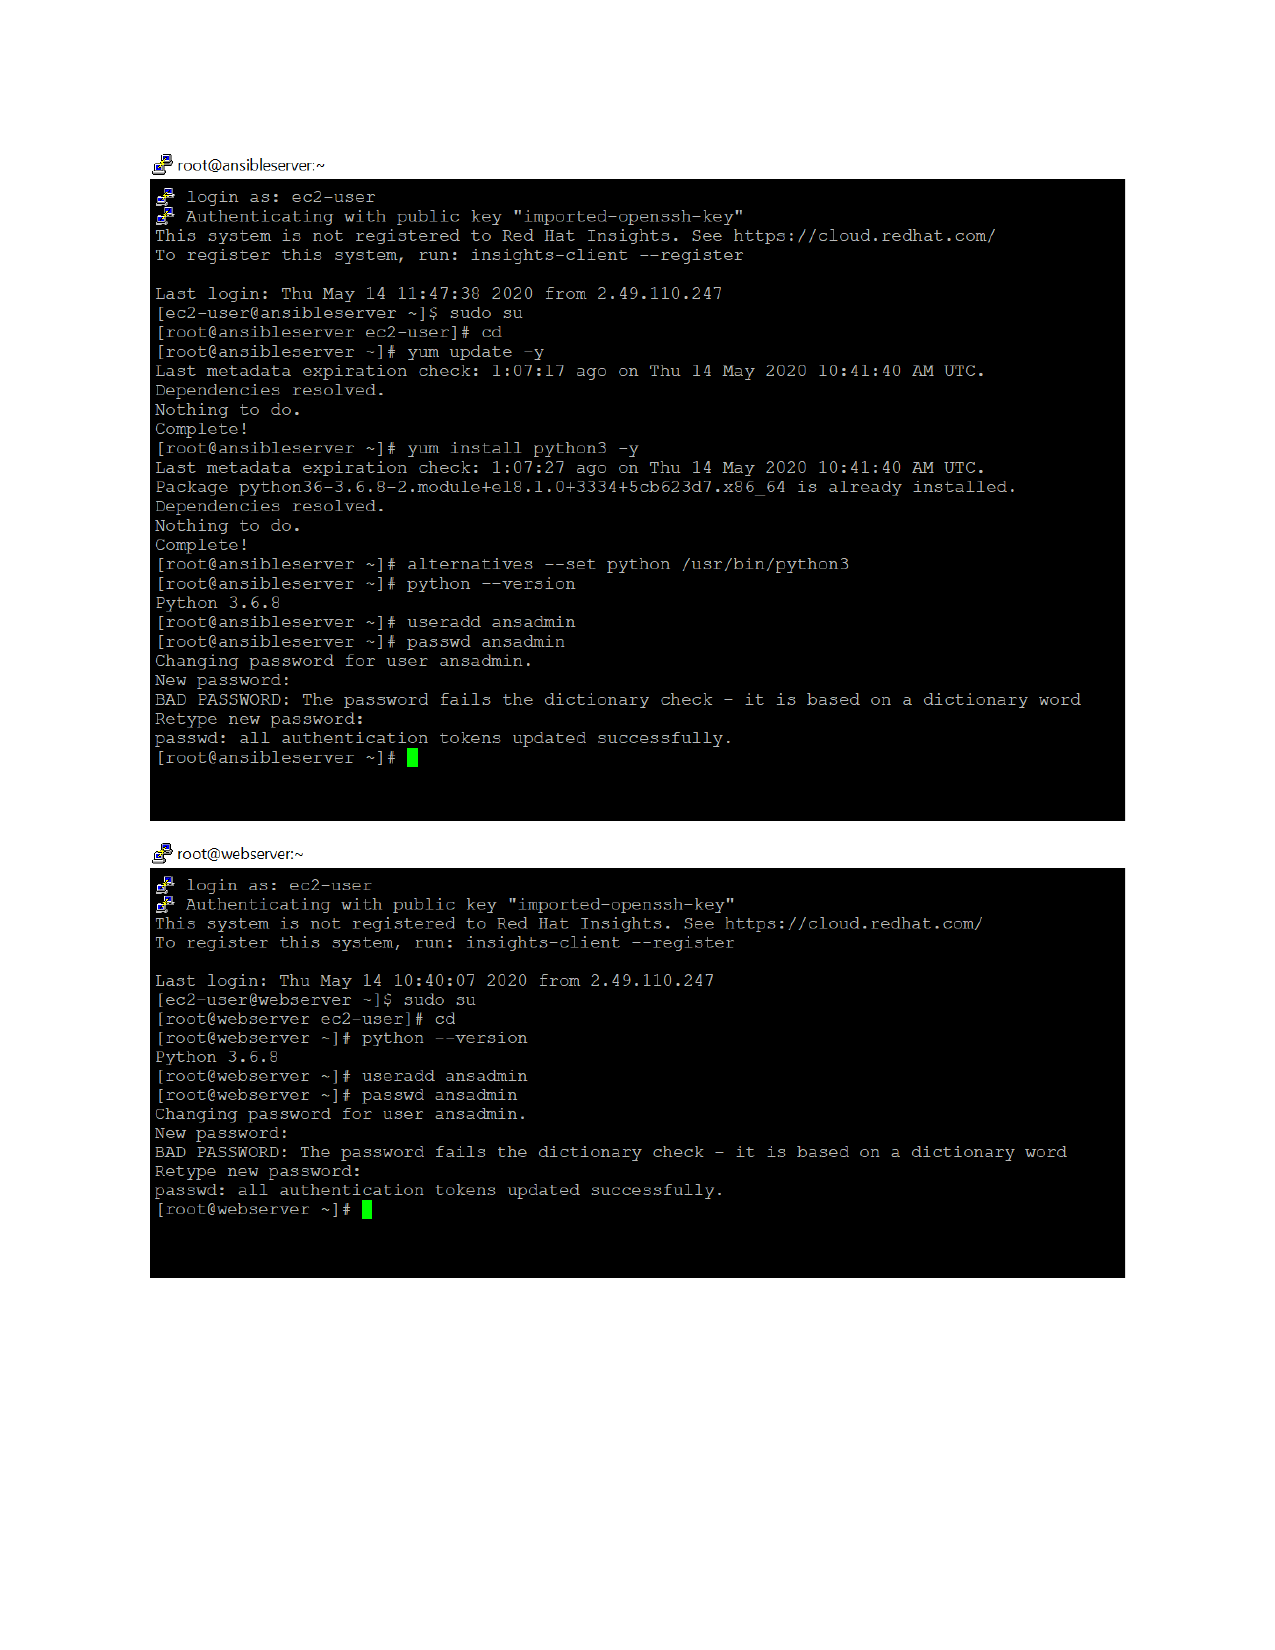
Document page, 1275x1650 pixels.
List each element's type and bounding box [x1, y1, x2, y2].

picture [150, 838, 1125, 1278]
picture [150, 150, 1125, 821]
